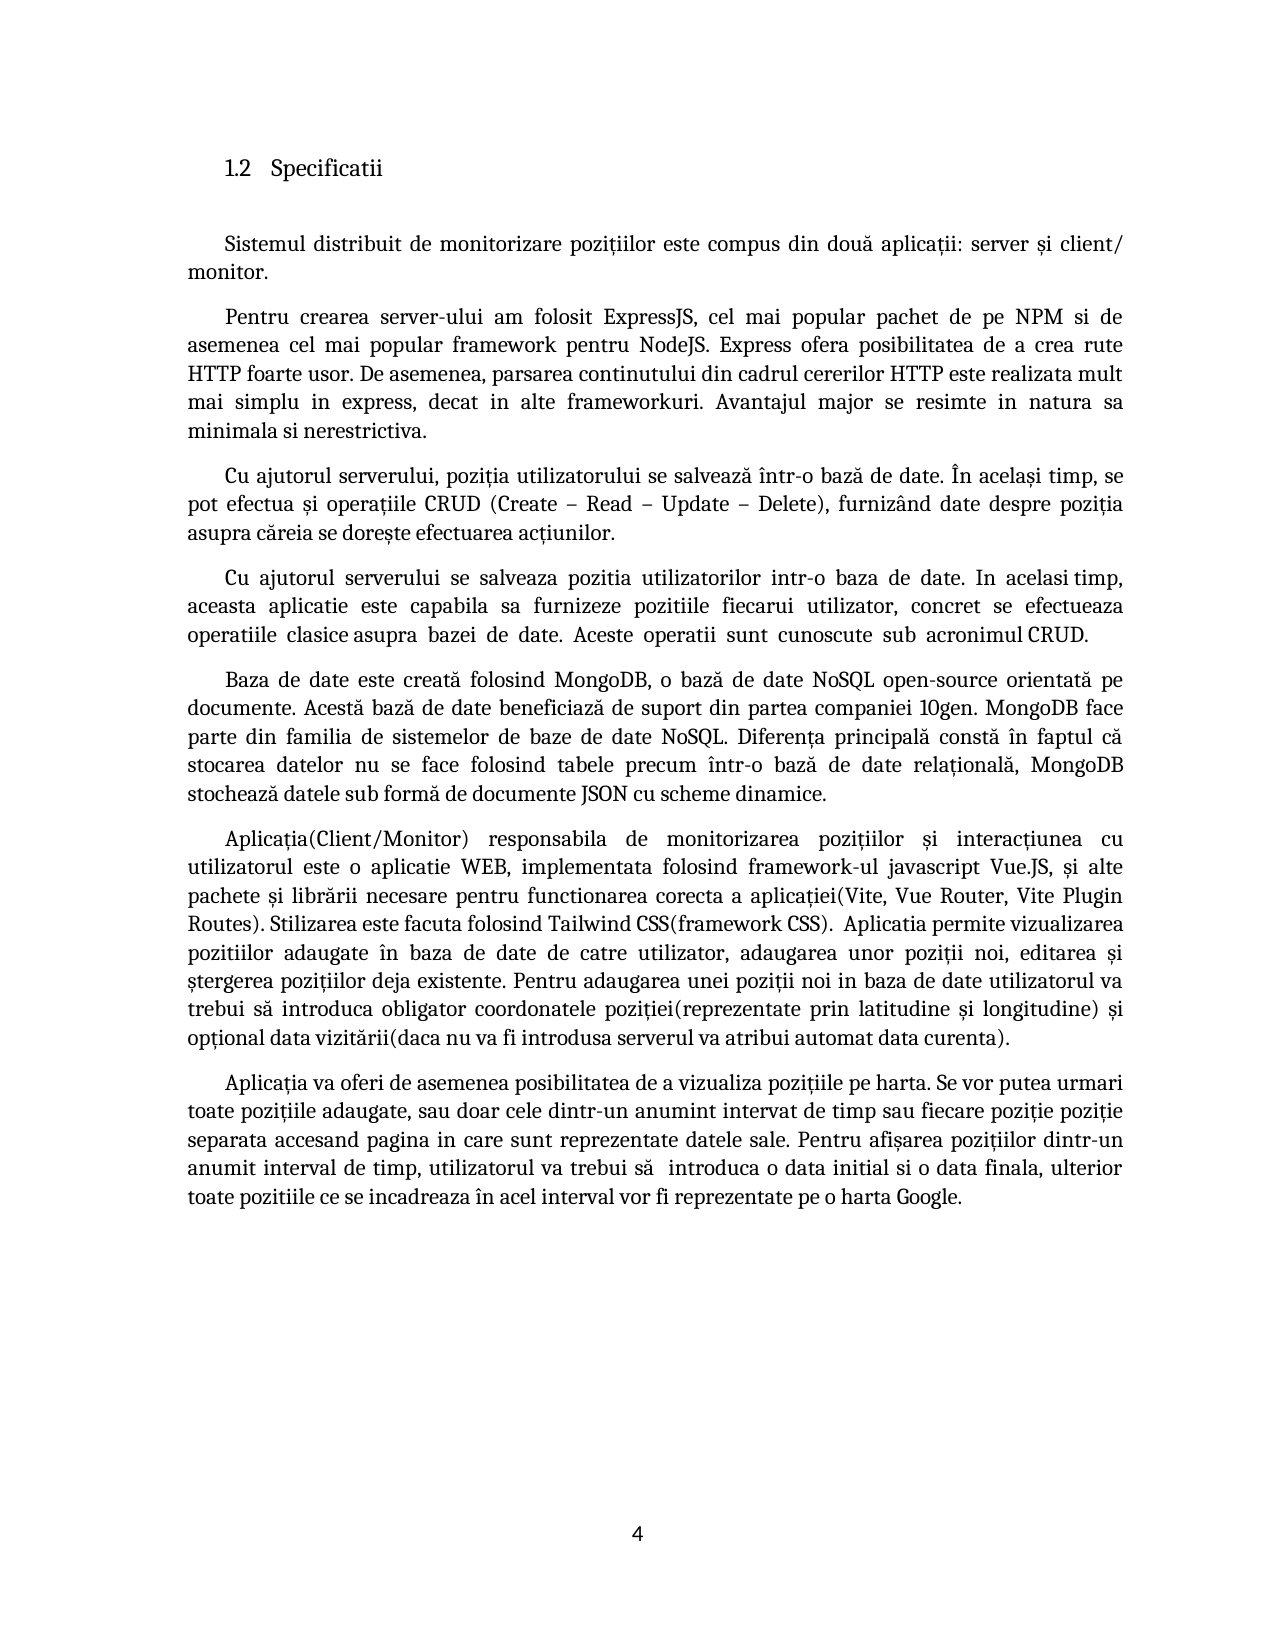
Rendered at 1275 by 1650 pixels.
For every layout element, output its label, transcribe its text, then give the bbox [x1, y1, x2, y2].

text Cu ajutorul serverului se salveaza pozitia utilizatorilor intr-o baza de date. In acelasi timp, aceasta aplicatie este capabila sa furnizeze pozitiile fiecarui utilizator, concret se efectueaza operatiile clasice asupra bazei de date. Aceste operatii sunt cunoscute sub acronimul CRUD. [187, 565, 1125, 648]
text Aplicația(Client/Monitor) responsabila de monitorizarea pozițiilor și interacțiunea cu utilizatorul este o aplicatie WEB, implementata folosind framework-ul javascript Vue.JS, și alte pachete și librării necesare pentru functionarea corecta a aplicației(Vite, Vue Router, Vite Plugin Routes). Stilizarea este facuta folosind Tailwind CSS(framework CSS). Aplicatia permite vizualizarea pozitiilor adaugate în baza de date de catre utilizator, adaugarea unor poziții noi, editarea și ștergerea pozițiilor deja existente. Pentru adaugarea unei poziții noi in baza de date utilizatorul va trebui să introduca obligator coordonatele poziției(reprezentate prin latitudine și longitudine) și opțional data vizitării(daca nu va fi introdusa serverul va atribui automat data curenta). [187, 826, 1125, 1051]
text Pentru crearea server-ului am folosit ExpressJS, cel mai popular pachet de pe NPM si de asemenea cel mai popular framework pentru NodeJS. Express ofera posibilitatea de a crea rute HTTP foarte usor. De asemenea, parsarea continutului din cadrul cererilor HTTP este realizata mult mai simplu in express, decat in alte frameworkuri. Avantajul major se resimte in natura sa minimala si nerestrictiva. [187, 304, 1125, 444]
subtitle Specificatii [225, 154, 1125, 183]
text Cu ajutorul serverului, poziția utilizatorului se salvează într-o bază de date. În același timp, se pot efectua și operațiile CRUD (Create – Read – Update – Delete), furnizând date despre poziția asupra căreia se dorește efectuarea acțiunilor. [187, 463, 1125, 546]
text Aplicația va oferi de asemenea posibilitatea de a vizualiza pozițiile pe harta. Se vor putea urmari toate pozițiile adaugate, sau doar cele dintr-un anumint intervat de timp sau fiecare poziție poziție separata accesand pagina in care sunt reprezentate datele sale. Pentru afișarea pozițiilor dintr-un anumit interval de timp, utilizatorul va trebui să introduca o data initial si o data finala, ulterior toate pozitiile ce se incadreaza în acel interval vor fi reprezentate pe o harta Google. [187, 1070, 1125, 1210]
text Baza de date este creată folosind MongoDB, o bază de date NoSQL open-source orientată pe documente. Acestă bază de date beneficiază de suport din partea companiei 10gen. MongoDB face parte din familia de sistemelor de baze de date NoSQL. Diferența principală constă în faptul că stocarea datelor nu se face folosind tabele precum într-o bază de date relațională, MongoDB stochează datele sub formă de documente JSON cu scheme dinamice. [187, 667, 1125, 807]
text Sistemul distribuit de monitorizare pozițiilor este compus din două aplicații: server și client/ monitor. [187, 230, 1125, 285]
